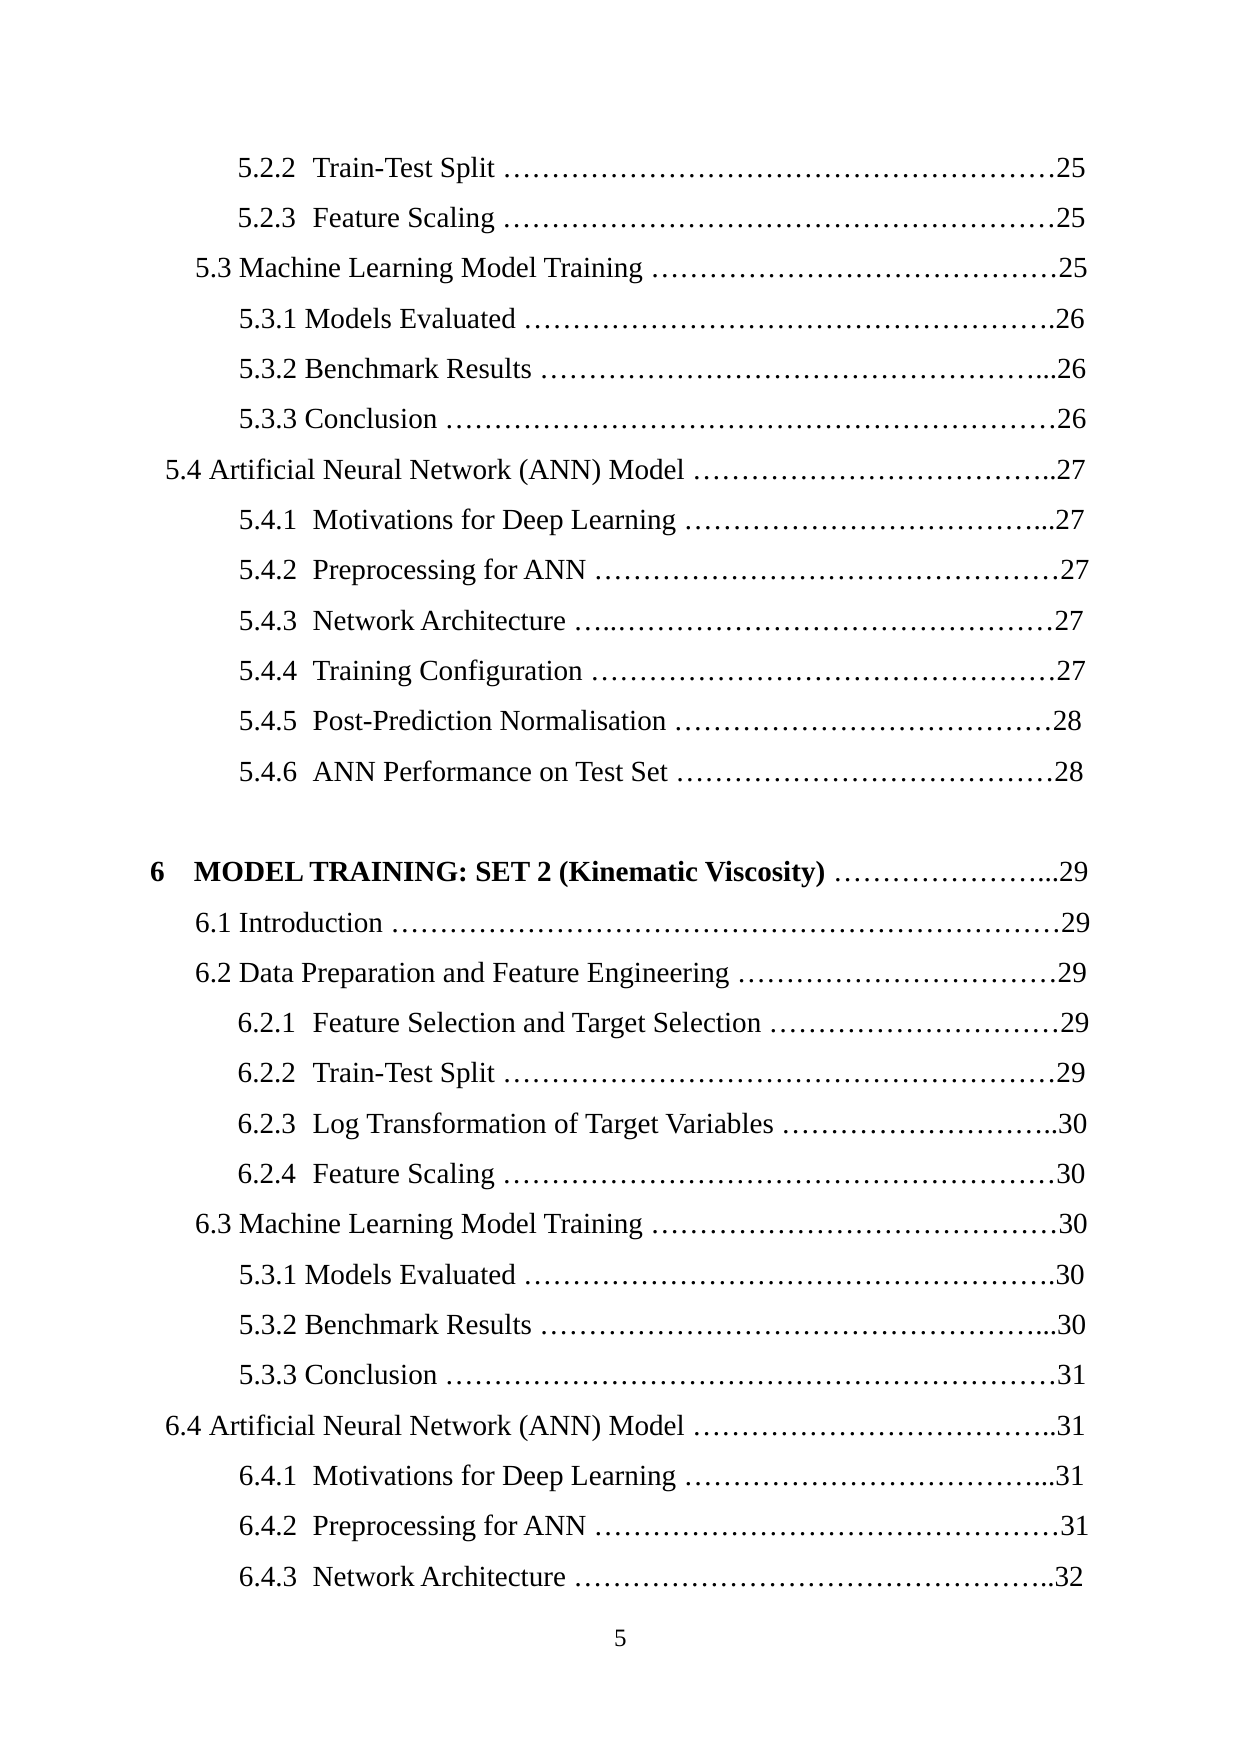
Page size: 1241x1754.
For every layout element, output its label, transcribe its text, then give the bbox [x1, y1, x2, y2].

list Artificial Neural Network (ANN) Model ………………………………..27 [165, 452, 1090, 485]
list ANN Performance on Test Set …………………………………28 [239, 754, 1090, 787]
list Network Architecture …..………………………………………27 [239, 603, 1090, 636]
list Data Preparation and Feature Engineering ……………………………29 [195, 955, 1090, 988]
list Machine Learning Model Training ……………………………………25 [195, 251, 1090, 284]
list Preprocessing for ANN …………………………………………31 [239, 1508, 1090, 1542]
list 5.3.2 Benchmark Results ……………………………………………...26 [239, 351, 1090, 385]
list Motivations for Deep Learning ………………………………...27 [239, 502, 1090, 536]
list Feature Selection and Target Selection …………………………29 [237, 1005, 1090, 1039]
list Introduction ……………………………………………………………29 [195, 905, 1090, 938]
list Feature Scaling …………………………………………………30 [237, 1156, 1090, 1190]
list 5.3.2 Benchmark Results ……………………………………………...30 [239, 1307, 1090, 1341]
list 5.3.3 Conclusion ………………………………………………………26 [239, 402, 1090, 435]
list Log Transformation of Target Variables ………………………..30 [237, 1106, 1090, 1139]
list 5.3.1 Models Evaluated ……………………………………………….26 [239, 301, 1090, 334]
list Post-Prediction Normalisation …………………………………28 [239, 703, 1090, 737]
list Train-Test Split …………………………………………………25 [237, 150, 1090, 183]
list 5.3.1 Models Evaluated ……………………………………………….30 [239, 1257, 1090, 1290]
list Network Architecture …………………………………………..32 [239, 1559, 1090, 1592]
list Feature Scaling …………………………………………………25 [237, 200, 1090, 234]
list Train-Test Split …………………………………………………29 [237, 1056, 1090, 1089]
list Motivations for Deep Learning ………………………………...31 [239, 1458, 1090, 1492]
list 5.3.3 Conclusion ………………………………………………………31 [239, 1357, 1090, 1391]
list Artificial Neural Network (ANN) Model ………………………………..31 [165, 1408, 1090, 1441]
list Preprocessing for ANN …………………………………………27 [239, 552, 1090, 586]
list Training Configuration …………………………………………27 [239, 653, 1090, 687]
list MODEL TRAINING: SET 2 (Kinematic Viscosity) …………………...29 [150, 854, 1090, 888]
list Machine Learning Model Training ……………………………………30 [195, 1207, 1090, 1240]
